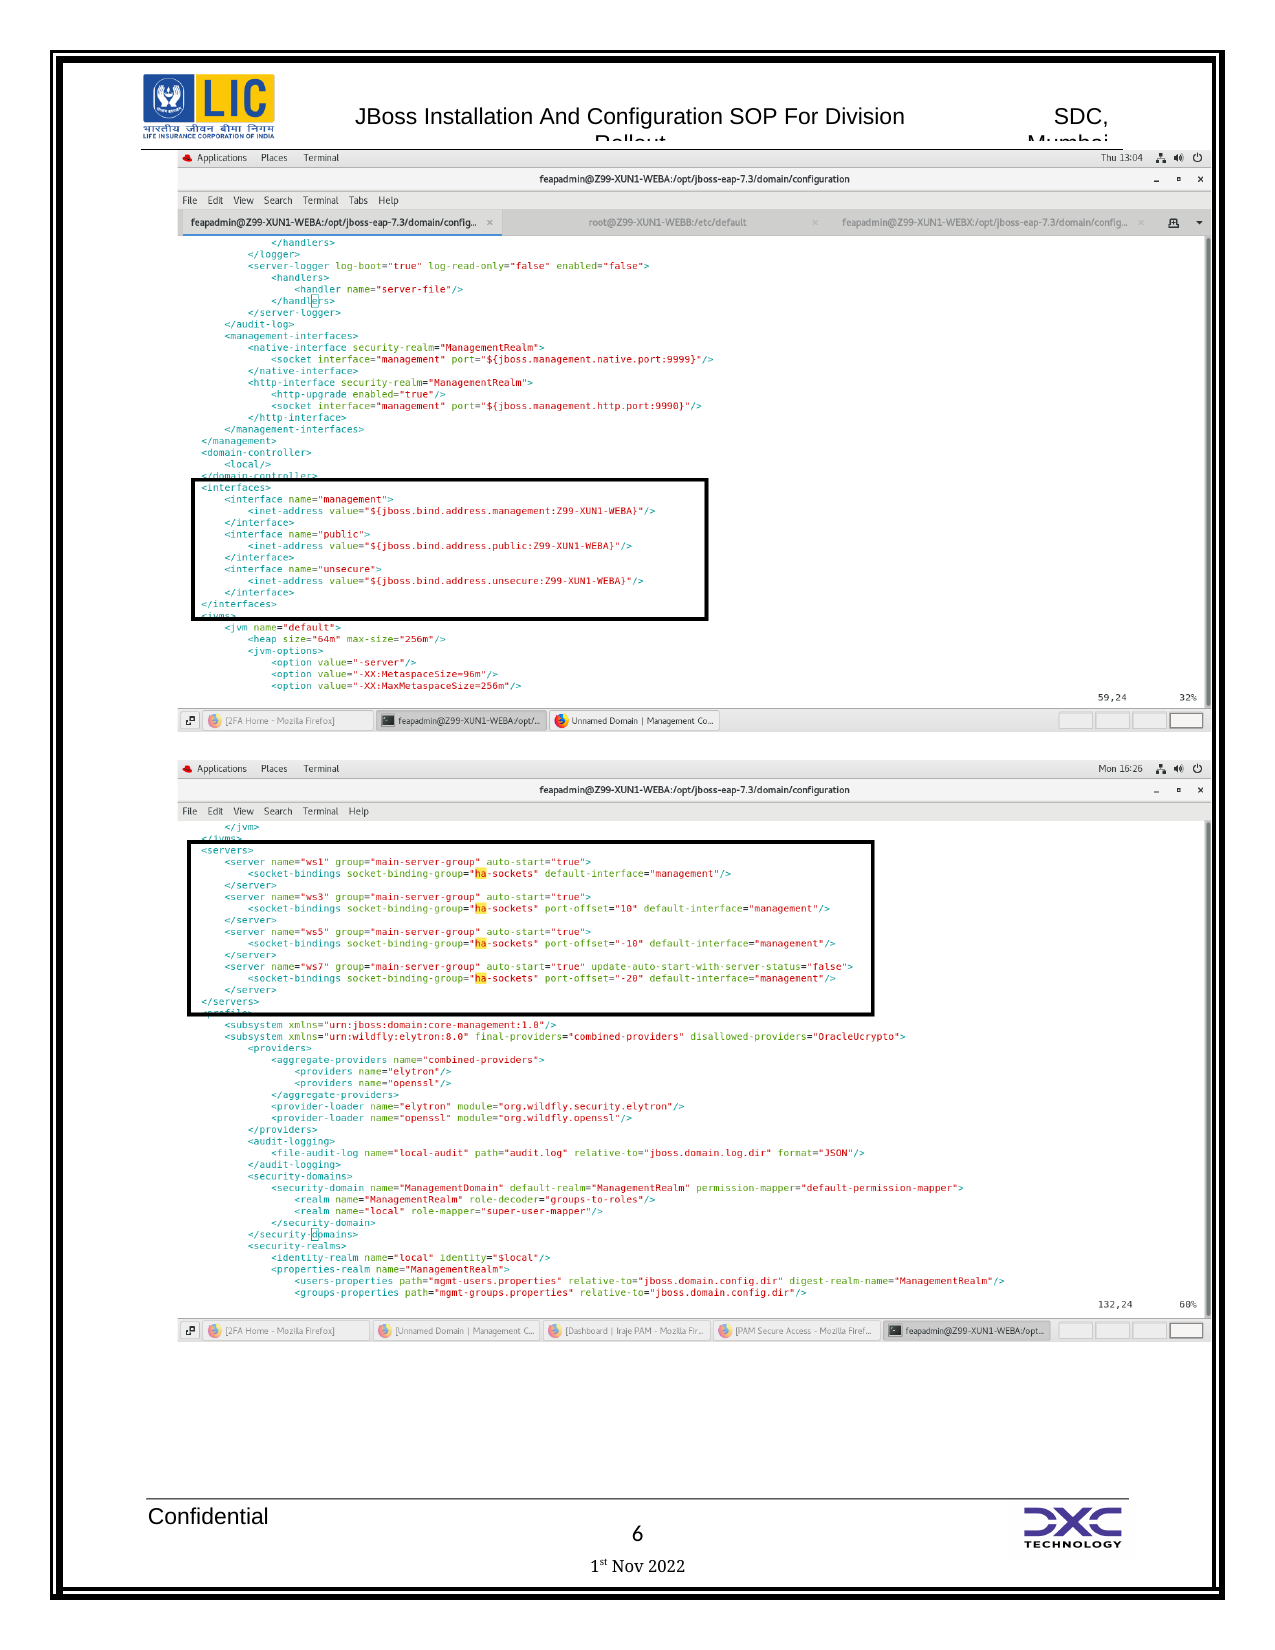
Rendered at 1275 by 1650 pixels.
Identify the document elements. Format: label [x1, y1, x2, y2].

picture [177, 760, 1212, 1342]
picture [1008, 1495, 1137, 1560]
picture [140, 63, 277, 142]
picture [177, 150, 1212, 732]
